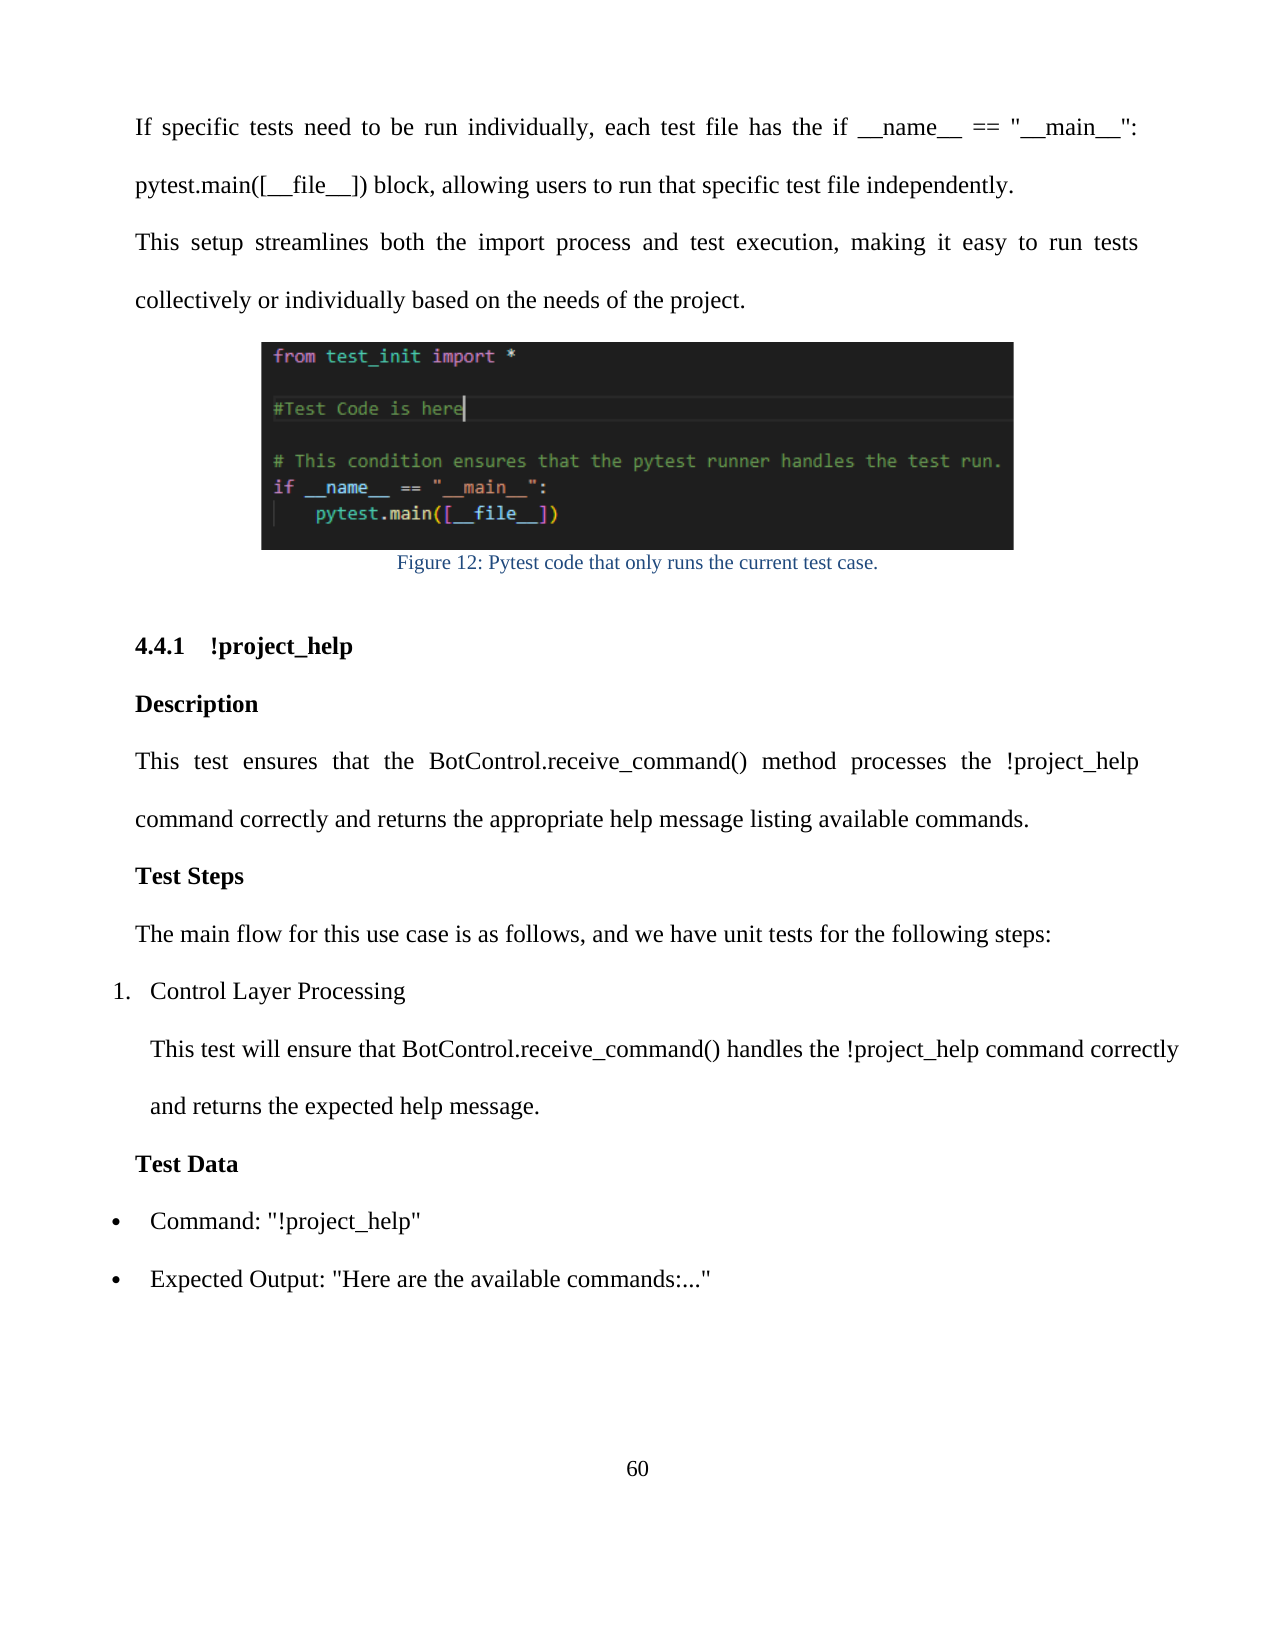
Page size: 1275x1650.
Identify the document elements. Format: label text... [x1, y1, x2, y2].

picture [261, 342, 1014, 550]
text If specific tests need to be run individually, each test file has the if __name__ == "__main__": pytest.main([__file__]) block, allowing users to run that specific test file independently. [135, 112, 1140, 199]
list Command: "!project_help" [112, 1206, 1200, 1235]
text This setup streamlines both the import process and test execution, making it easy to run tests collectively or individually based on the needs of the project. [135, 227, 1140, 314]
list Expected Output: "Here are the available commands:..." [112, 1264, 1200, 1293]
subtitle Description [135, 689, 1140, 718]
text The main flow for this use case is as follows, and we have unit tests for the following steps: [135, 919, 1140, 948]
subtitle !project_help [135, 631, 1200, 660]
subtitle Test Data [135, 1149, 1140, 1178]
list Control Layer Processing This test will ensure that BotControl.receive_command() handles the !project_help command correctly and returns the expected help message. [112, 976, 1200, 1120]
subtitle Test Steps [135, 861, 1140, 890]
text This test ensures that the BotControl.receive_command() method processes the !project_help command correctly and returns the appropriate help message listing available commands. [135, 746, 1140, 833]
text Figure 12: Pytest code that only runs the current test case. [75, 550, 1200, 574]
